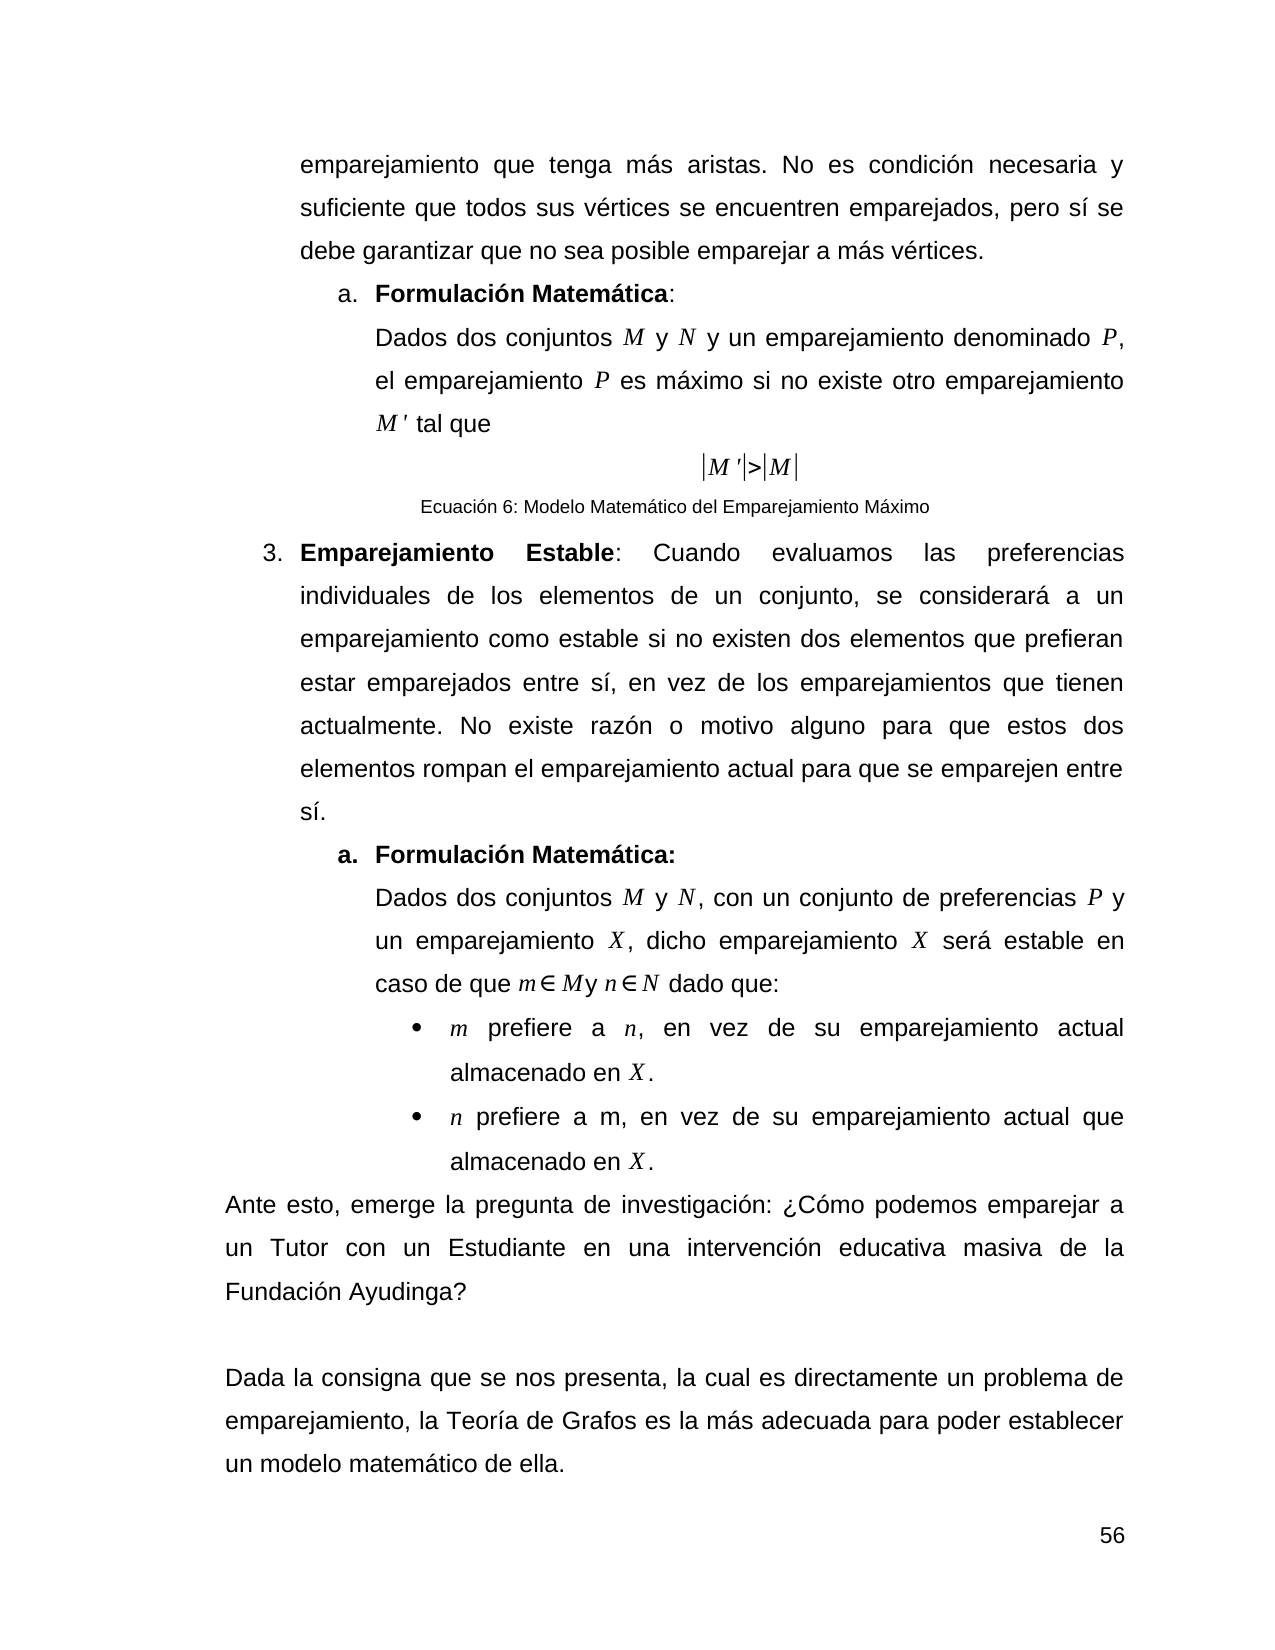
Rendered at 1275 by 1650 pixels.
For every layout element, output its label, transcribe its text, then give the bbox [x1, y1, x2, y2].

list prefiere a , en vez de su emparejamiento actual almacenado en . [412, 1013, 1125, 1087]
text Ecuación 6: Modelo Matemático del Emparejamiento Máximo [225, 496, 1125, 517]
list Dados dos conjuntos y , con un conjunto de preferencias y un emparejamiento , dicho emparejamiento será estable en caso de que y dado que: [375, 883, 1125, 998]
list Formulación Matemática: [337, 840, 1125, 869]
list Dados dos conjuntos y y un emparejamiento denominado , el emparejamiento es máximo si no existe otro emparejamiento tal que [375, 322, 1125, 438]
list Emparejamiento Estable: Cuando evaluamos las preferencias individuales de los elementos de un conjunto, se considerará a un emparejamiento como estable si no existen dos elementos que prefieran estar emparejados entre sí, en vez de los emparejamientos que tienen actualmente. No existe razón o motivo alguno para que estos dos elementos rompan el emparejamiento actual para que se emparejen entre sí. [262, 538, 1125, 826]
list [262, 150, 1125, 265]
list Formulación Matemática: [337, 279, 1125, 308]
list prefiere a m, en vez de su emparejamiento actual que almacenado en . [412, 1101, 1125, 1176]
text Dada la consigna que se nos presenta, la cual es directamente un problema de emparejamiento, la Teoría de Grafos es la más adecuada para poder establecer un modelo matemático de ella. [225, 1363, 1125, 1478]
text Ante esto, emerge la pregunta de investigación: ¿Cómo podemos emparejar a un Tutor con un Estudiante en una intervención educativa masiva de la Fundación Ayudinga? [225, 1190, 1125, 1305]
